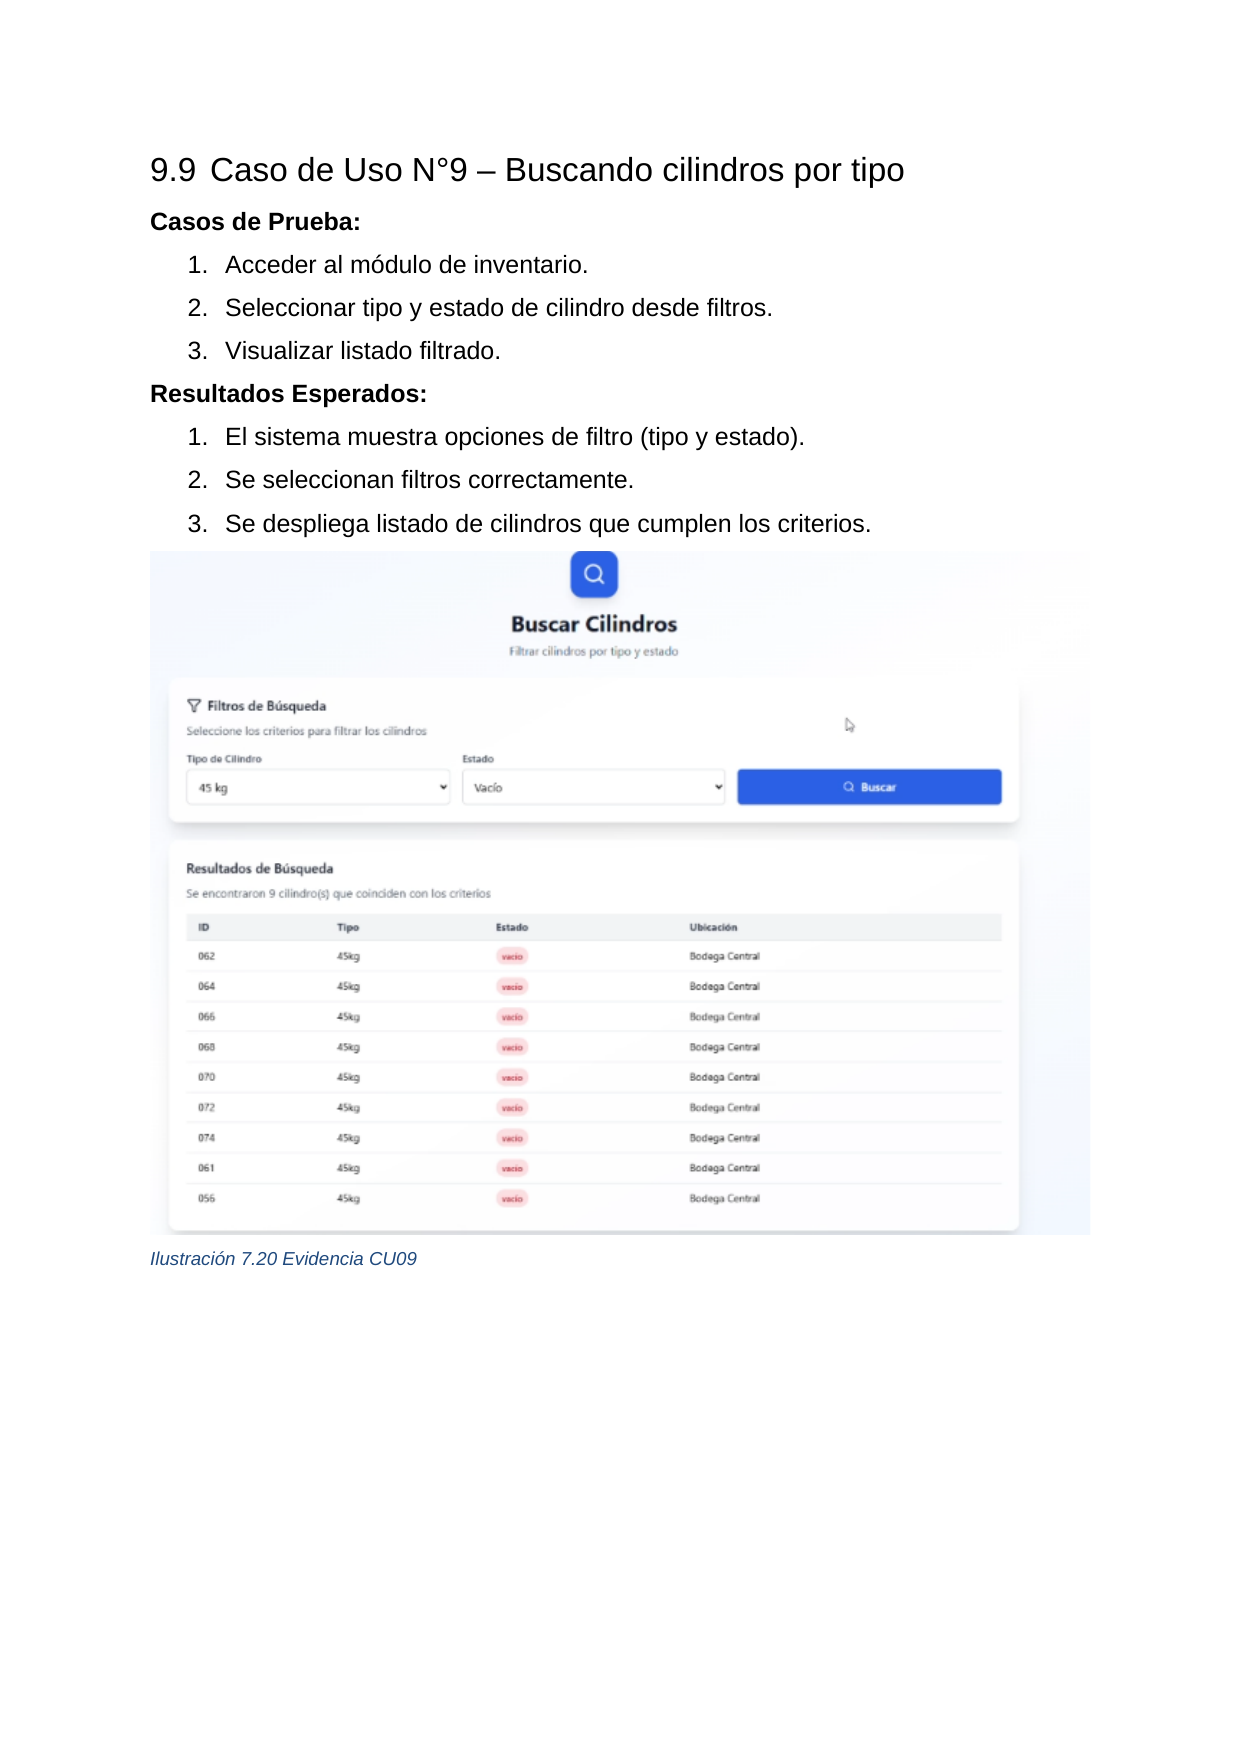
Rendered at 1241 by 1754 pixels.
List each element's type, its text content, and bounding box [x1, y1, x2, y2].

list Visualizar listado filtrado. [187, 336, 1090, 365]
list Se seleccionan filtros correctamente. [187, 465, 1090, 494]
list Seleccionar tipo y estado de cilindro desde filtros. [187, 293, 1090, 322]
text Ilustración 7.20 Evidencia CU09 [150, 1248, 1090, 1269]
text Casos de Prueba: [150, 207, 1090, 235]
list El sistema muestra opciones de filtro (tipo y estado). [187, 422, 1090, 451]
picture [150, 551, 1091, 1235]
text Resultados Esperados: [150, 379, 1090, 408]
list Acceder al módulo de inventario. [187, 250, 1090, 278]
list Se despliega listado de cilindros que cumplen los criterios. [187, 508, 1090, 537]
subtitle Caso de Uso N°9 – Buscando cilindros por tipo [150, 150, 1090, 188]
